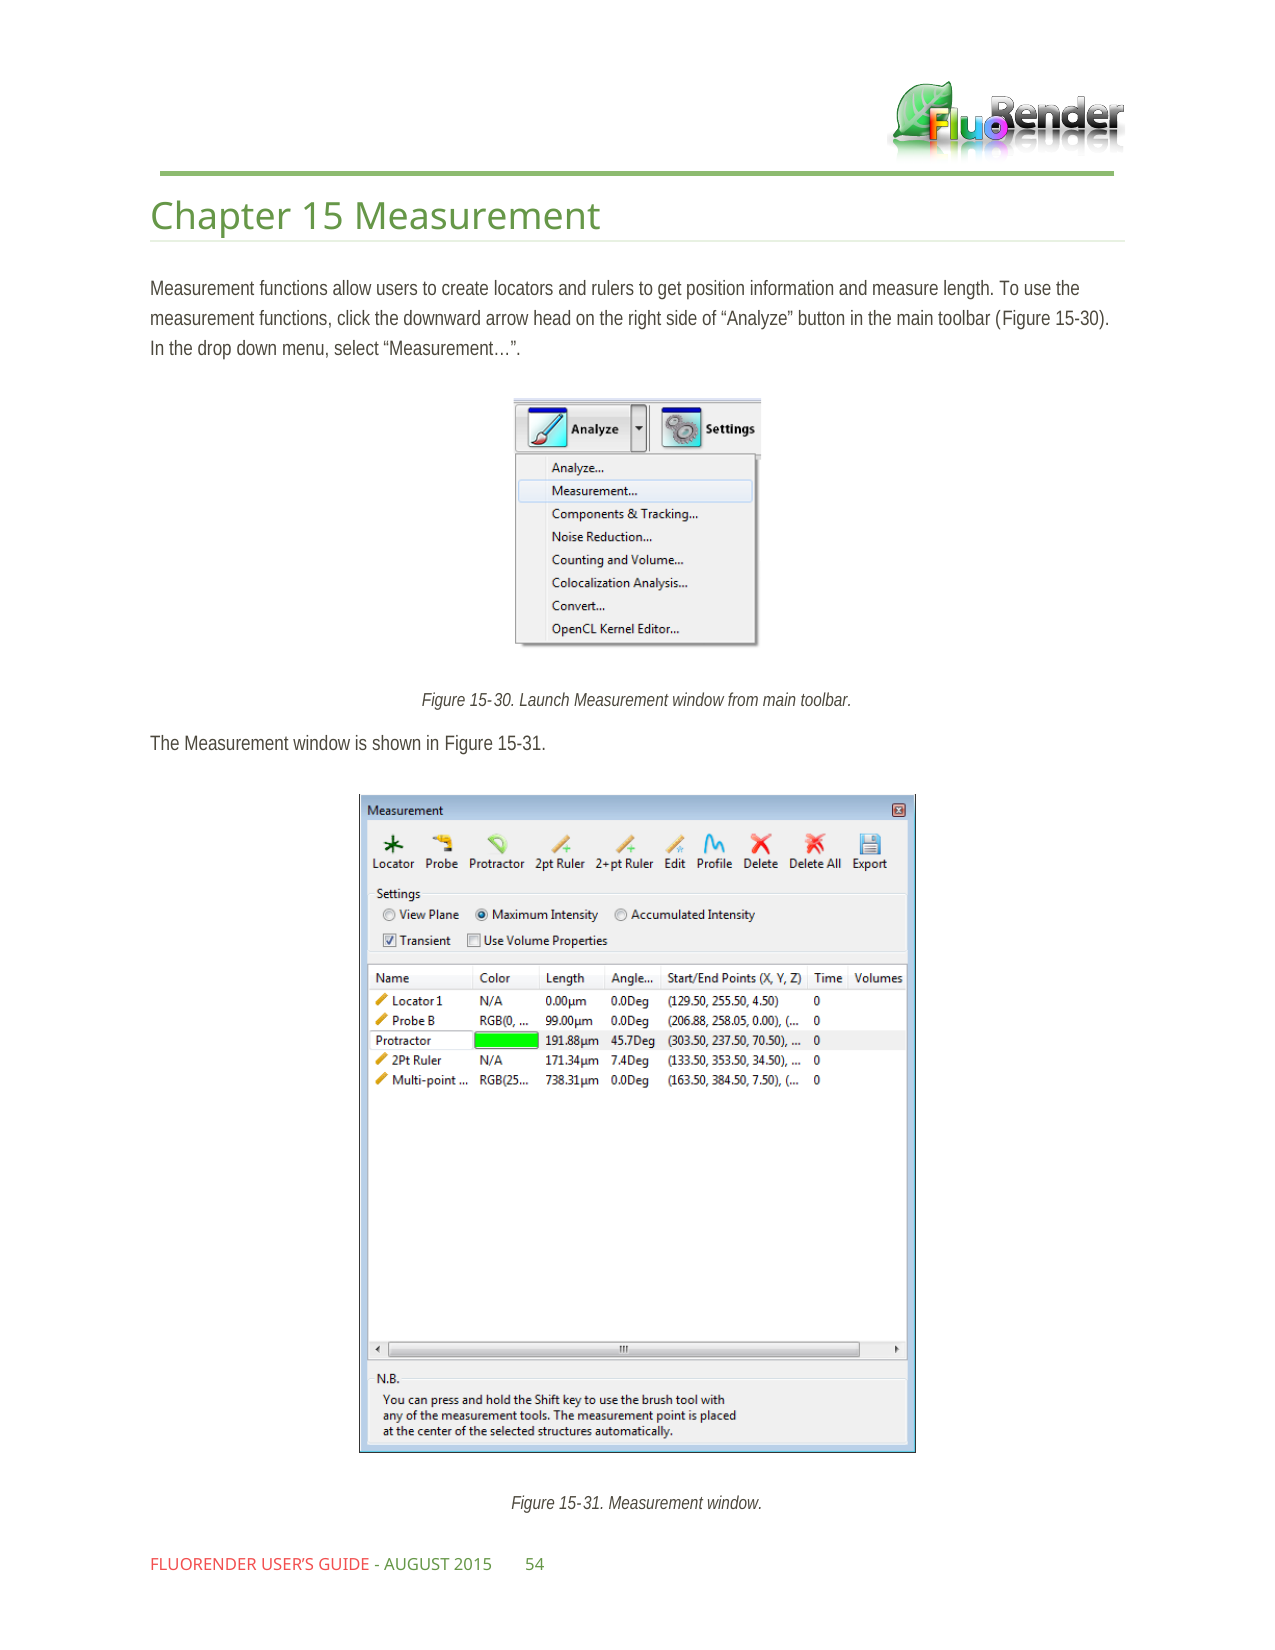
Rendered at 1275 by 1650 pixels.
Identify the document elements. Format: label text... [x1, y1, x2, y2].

subtitle Measurement [150, 189, 1125, 240]
picture [359, 794, 916, 1453]
picture [887, 75, 1125, 165]
picture [513, 398, 762, 650]
